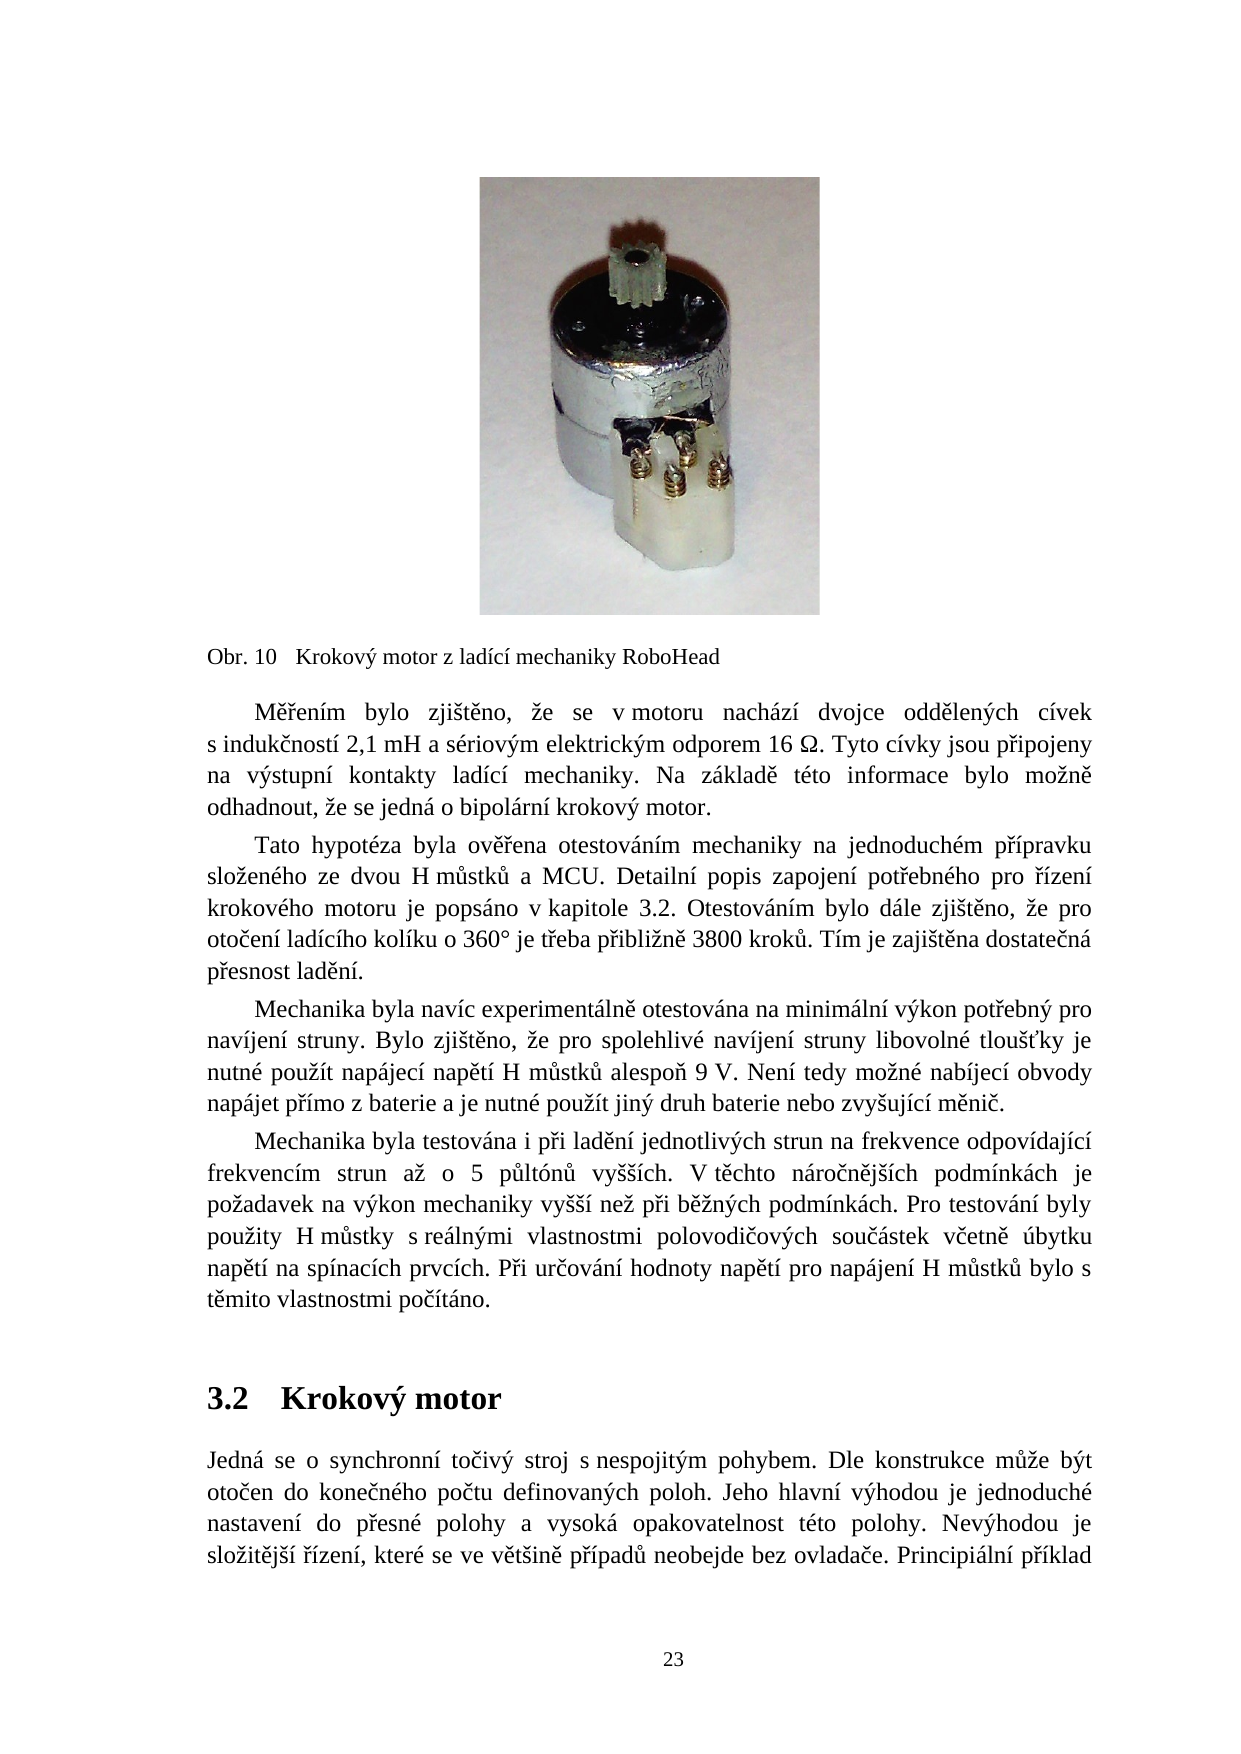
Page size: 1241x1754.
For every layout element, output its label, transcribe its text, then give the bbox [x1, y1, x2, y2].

text Měřením bylo zjištěno, že se v motoru nachází dvojce oddělených cívek s indukčností 2,1 mH a sériovým elektrickým odporem 16 Ω. Tyto cívky jsou připojeny na výstupní kontakty ladící mechaniky. Na základě této informace bylo možně odhadnout, že se jedná o bipolární krokový motor. [207, 697, 1092, 821]
text Mechanika byla navíc experimentálně otestována na minimální výkon potřebný pro navíjení struny. Bylo zjištěno, že pro spolehlivé navíjení struny libovolné tloušťky je nutné použít napájecí napětí H můstků alespoň 9 V. Není tedy možné nabíjecí obvody napájet přímo z baterie a je nutné použít jiný druh baterie nebo zvyšující měnič. [207, 994, 1092, 1117]
text Mechanika byla testována i při ladění jednotlivých strun na frekvence odpovídající frekvencím strun až o 5 půltónů vyšších. V těchto náročnějších podmínkách je požadavek na výkon mechaniky vyšší než při běžných podmínkách. Pro testování byly použity H můstky s reálnými vlastnostmi polovodičových součástek včetně úbytku napětí na spínacích prvcích. Při určování hodnoty napětí pro napájení H můstků bylo s těmito vlastnostmi počítáno. [207, 1126, 1092, 1313]
subtitle Krokový motor [207, 1378, 1092, 1417]
picture [479, 177, 820, 615]
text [207, 1445, 1092, 1569]
text Tato hypotéza byla ověřena otestováním mechaniky na jednoduchém přípravku složeného ze dvou H můstků a MCU. Detailní popis zapojení potřebného pro řízení krokového motoru je popsáno v kapitole 3.2. Otestováním bylo dále zjištěno, že pro otočení ladícího kolíku o 360° je třeba přibližně 3800 kroků. Tím je zajištěna dostatečná přesnost ladění. [207, 830, 1092, 985]
text Obr. 10 Krokový motor z ladící mechaniky RoboHead [207, 643, 1092, 670]
